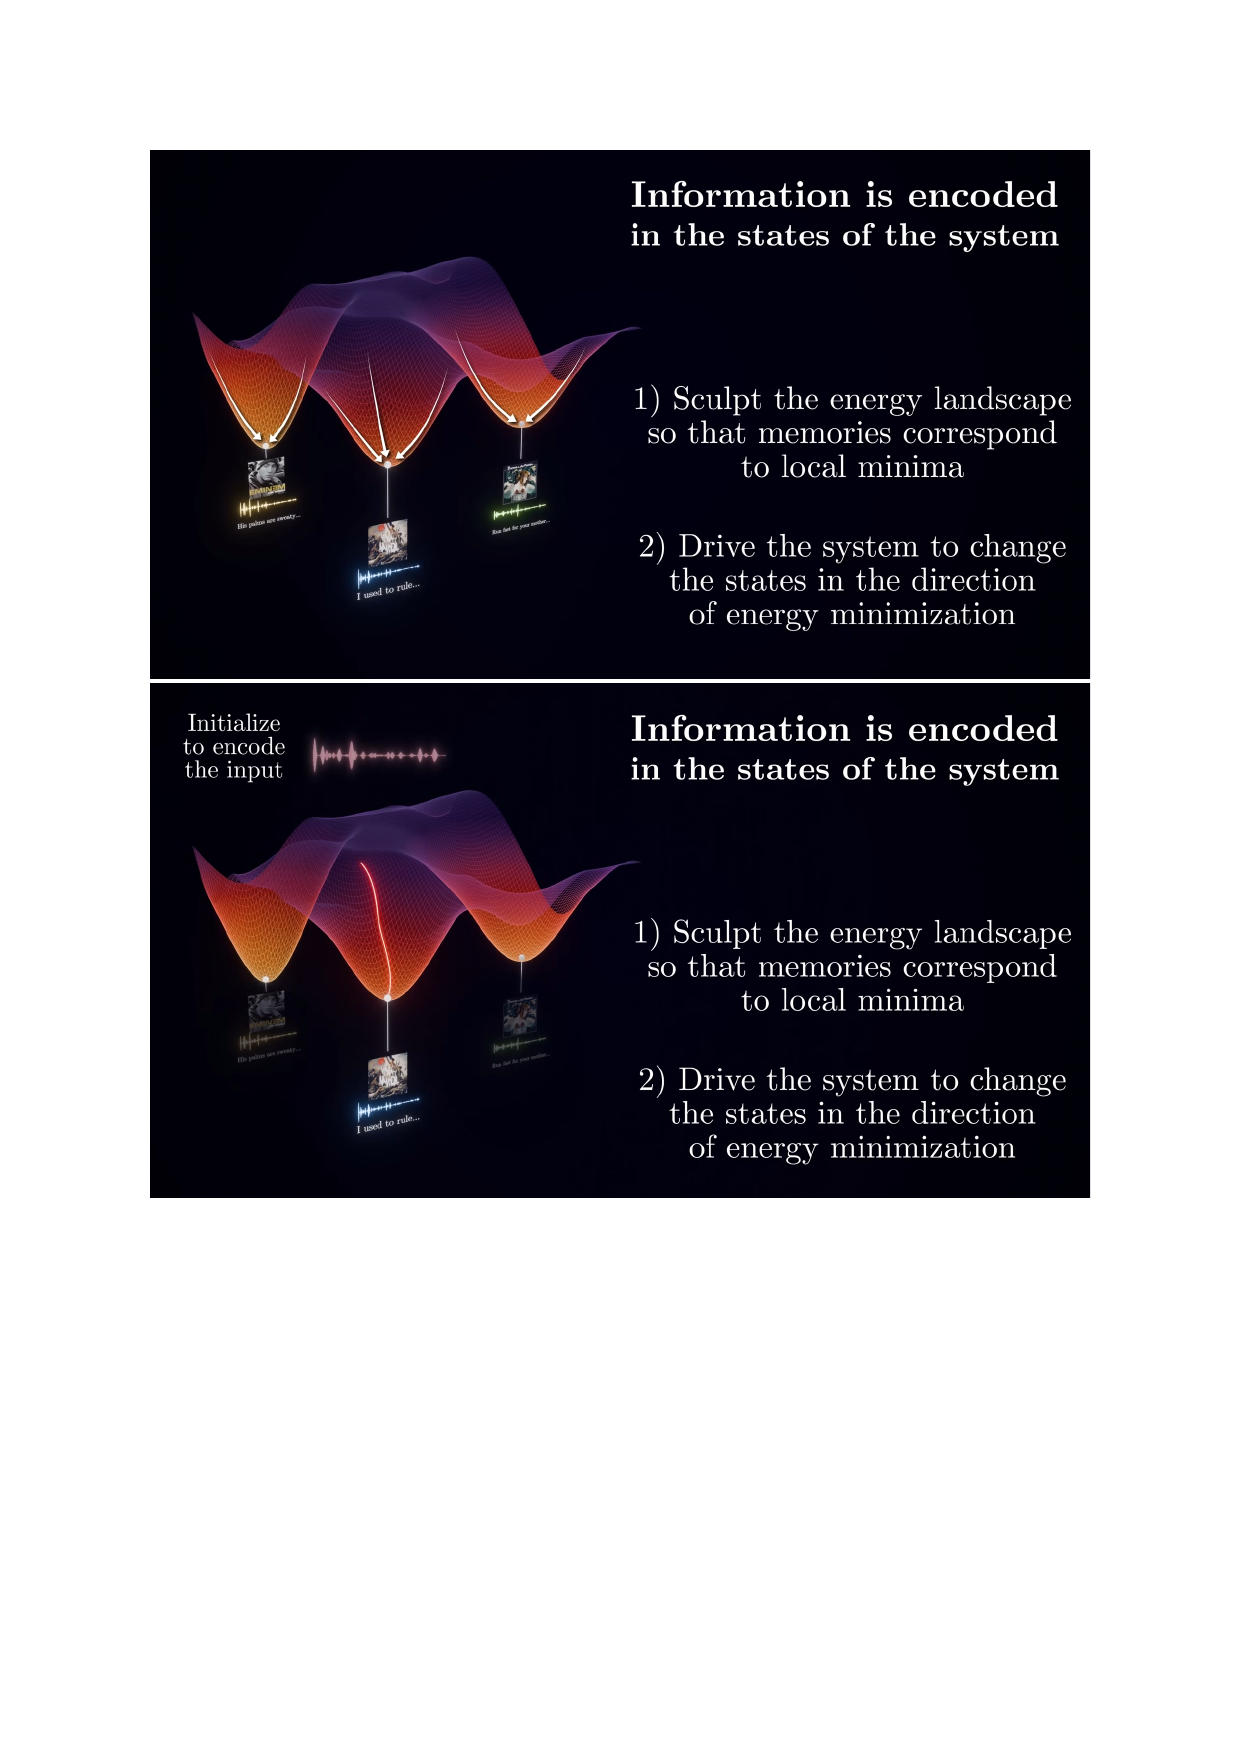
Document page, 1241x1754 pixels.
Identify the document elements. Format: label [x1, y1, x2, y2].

picture [150, 683, 1091, 1198]
picture [150, 150, 1091, 679]
